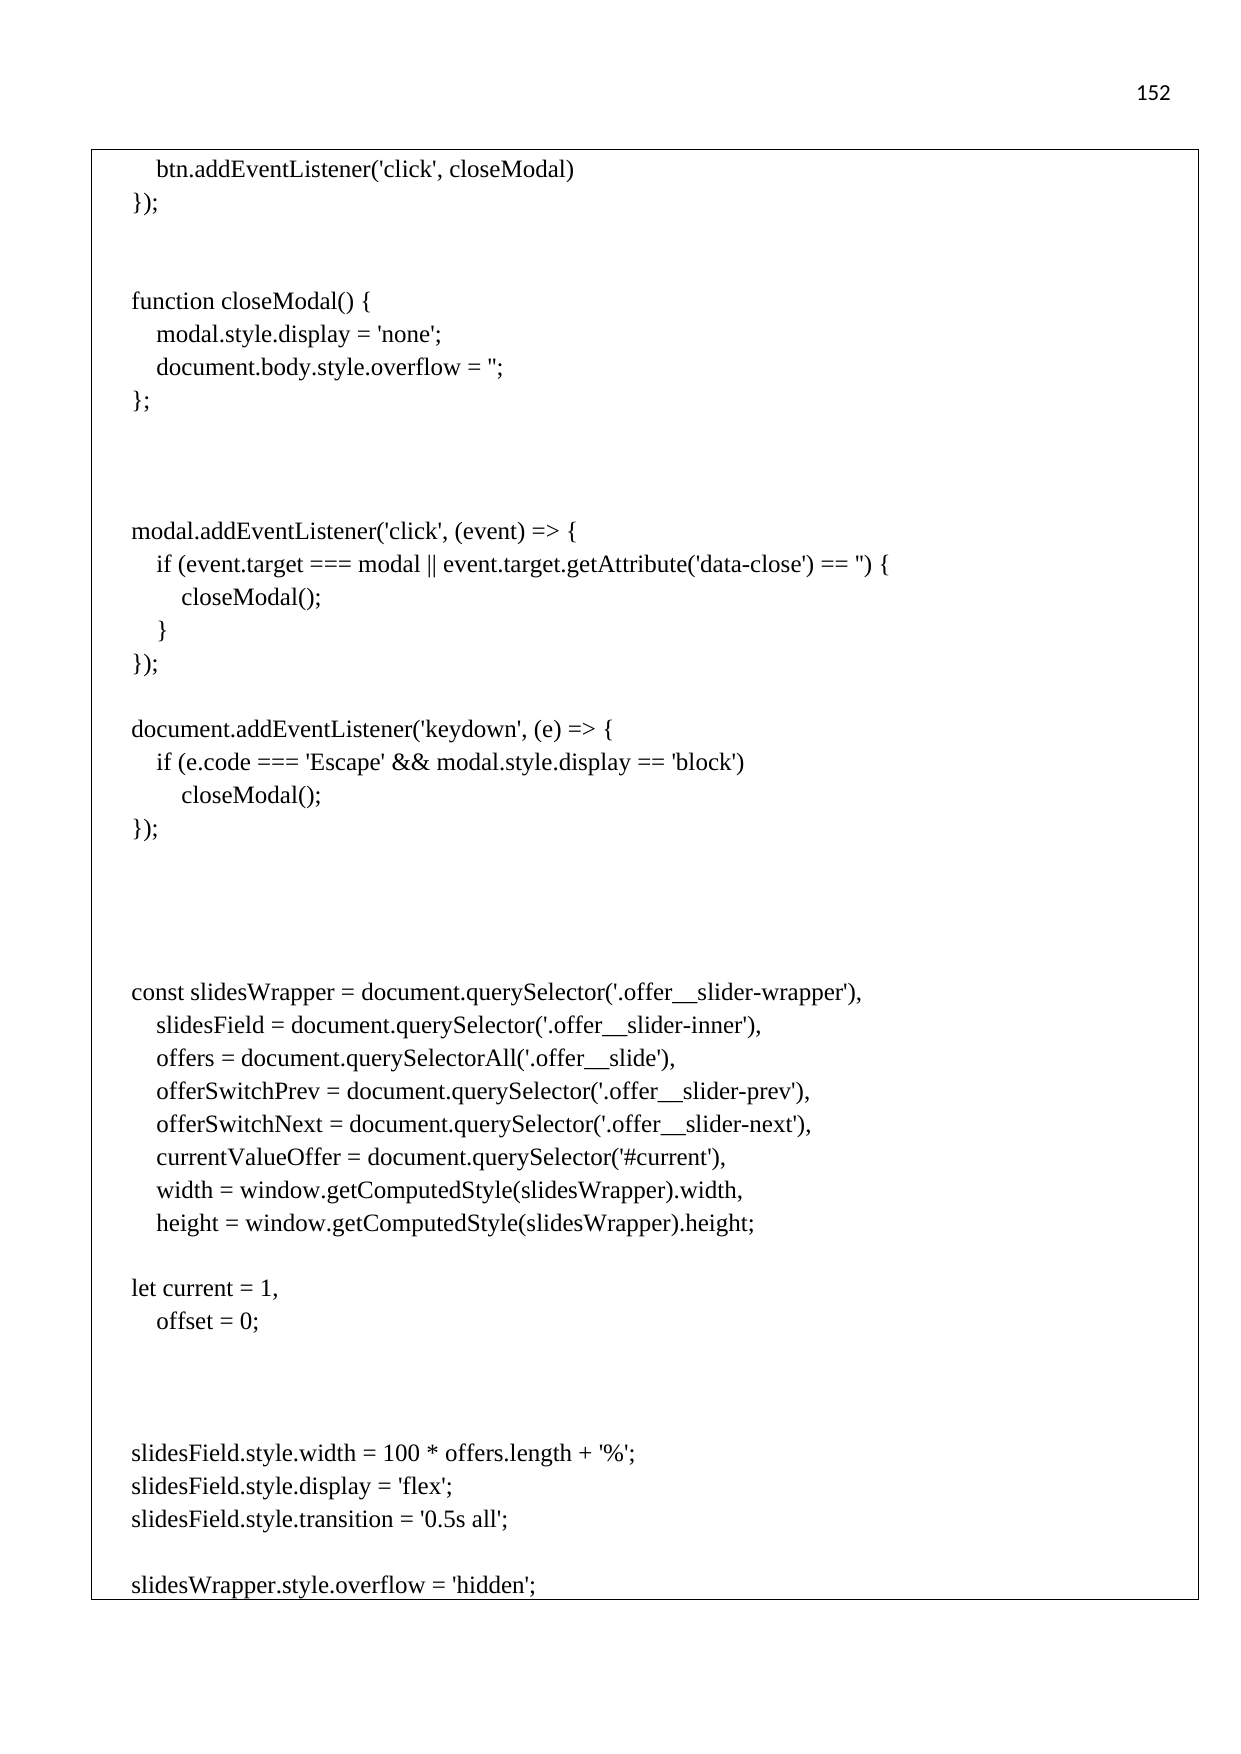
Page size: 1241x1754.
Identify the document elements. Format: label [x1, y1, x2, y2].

table_header [92, 150, 1198, 1598]
